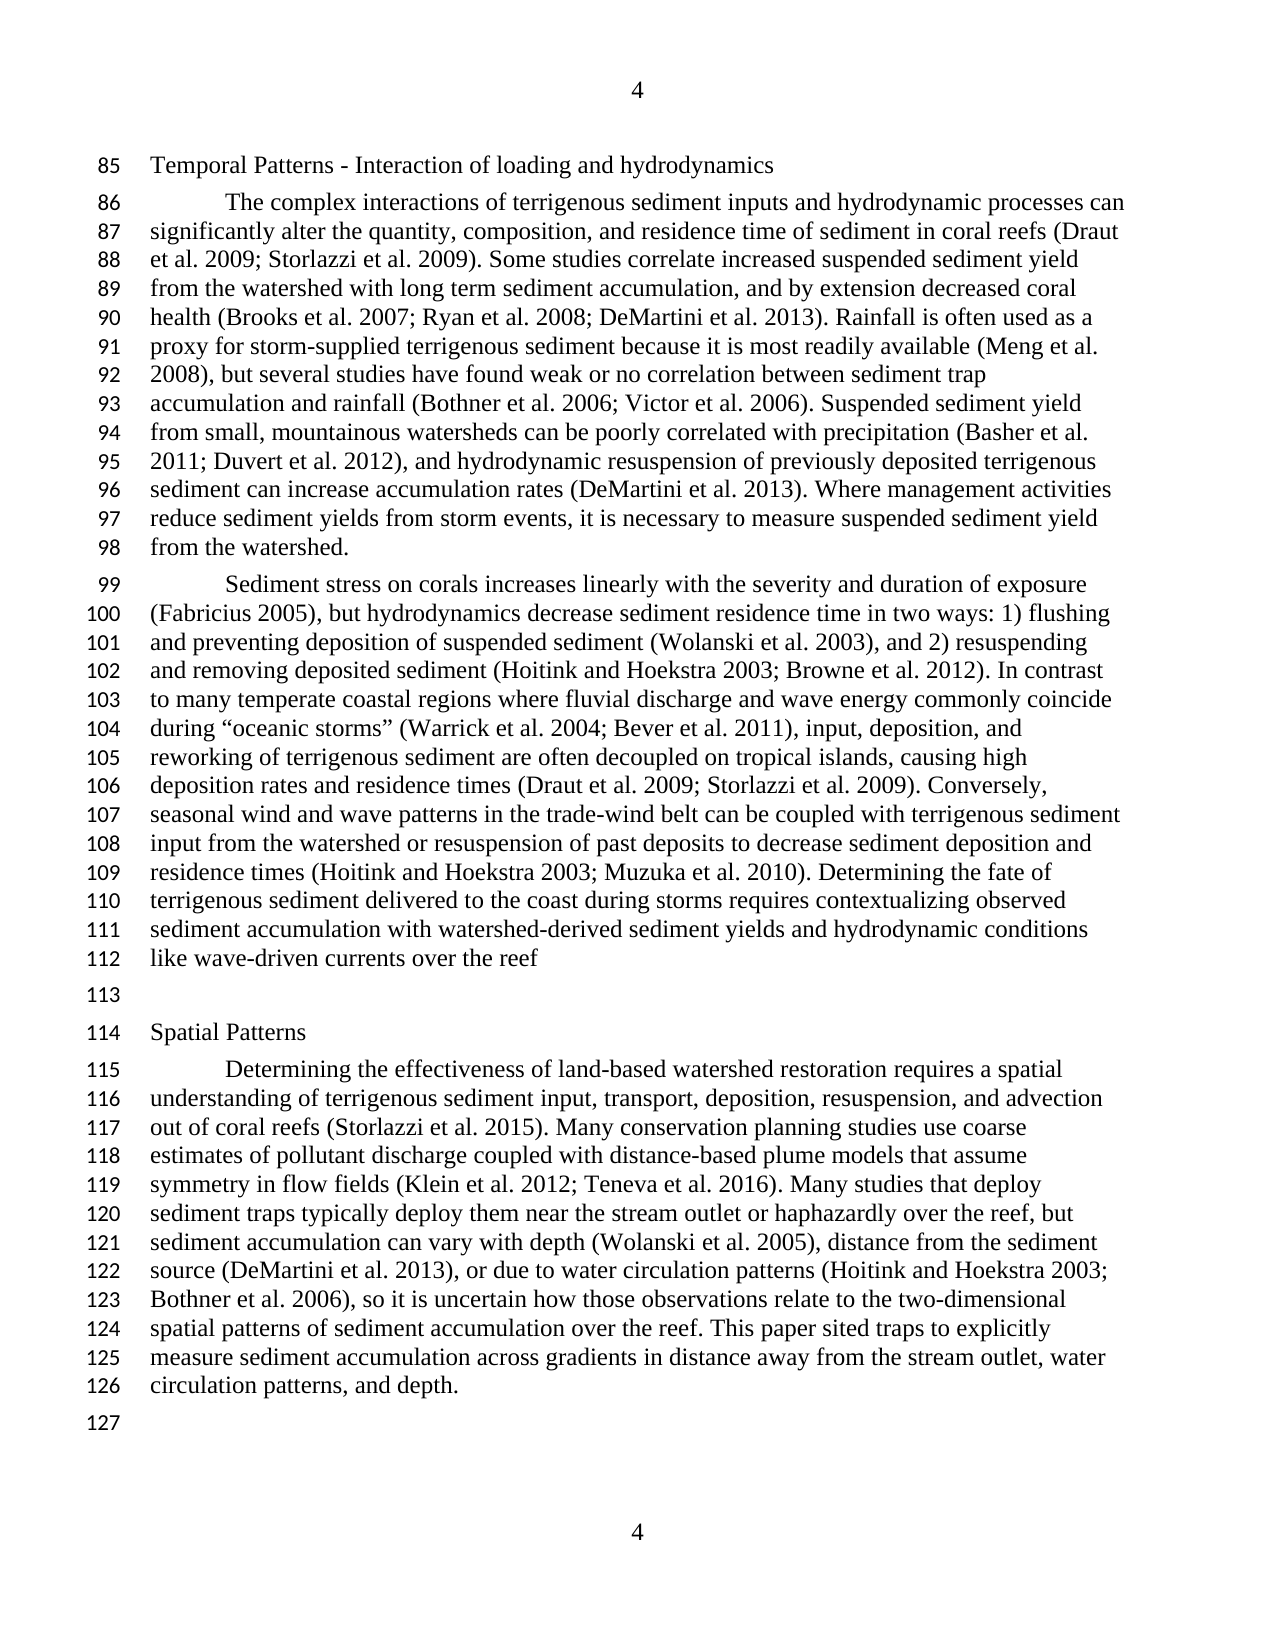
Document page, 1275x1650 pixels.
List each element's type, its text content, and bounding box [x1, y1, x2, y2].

text Spatial Patterns [150, 1017, 1125, 1046]
text Temporal Patterns - Interaction of loading and hydrodynamics [150, 150, 1125, 179]
text Sediment stress on corals increases linearly with the severity and duration of exposure (Fabricius 2005), but hydrodynamics decrease sediment residence time in two ways: 1) flushing and preventing deposition of suspended sediment (Wolanski et al. 2003), and 2) resuspending and removing deposited sediment (Hoitink and Hoekstra 2003; Browne et al. 2012). In contrast to many temperate coastal regions where fluvial discharge and wave energy commonly coincide during “oceanic storms” (Warrick et al. 2004; Bever et al. 2011), input, deposition, and reworking of terrigenous sediment are often decoupled on tropical islands, causing high deposition rates and residence times (Draut et al. 2009; Storlazzi et al. 2009). Conversely, seasonal wind and wave patterns in the trade-wind belt can be coupled with terrigenous sediment input from the watershed or resuspension of past deposits to decrease sediment deposition and residence times (Hoitink and Hoekstra 2003; Muzuka et al. 2010). Determining the fate of terrigenous sediment delivered to the coast during storms requires contextualizing observed sediment accumulation with watershed-derived sediment yields and hydrodynamic conditions like wave-driven currents over the reef [150, 569, 1125, 972]
text The complex interactions of terrigenous sediment inputs and hydrodynamic processes can significantly alter the quantity, composition, and residence time of sediment in coral reefs (Draut et al. 2009; Storlazzi et al. 2009). Some studies correlate increased suspended sediment yield from the watershed with long term sediment accumulation, and by extension decreased coral health (Brooks et al. 2007; Ryan et al. 2008; DeMartini et al. 2013). Rainfall is often used as a proxy for storm-supplied terrigenous sediment because it is most readily available (Meng et al. 2008), but several studies have found weak or no correlation between sediment trap accumulation and rainfall (Bothner et al. 2006; Victor et al. 2006). Suspended sediment yield from small, mountainous watersheds can be poorly correlated with precipitation (Basher et al. 2011; Duvert et al. 2012), and hydrodynamic resuspension of previously deposited terrigenous sediment can increase accumulation rates (DeMartini et al. 2013). Where management activities reduce sediment yields from storm events, it is necessary to measure suspended sediment yield from the watershed. [150, 187, 1125, 561]
text Determining the effectiveness of land-based watershed restoration requires a spatial understanding of terrigenous sediment input, transport, deposition, resuspension, and advection out of coral reefs (Storlazzi et al. 2015). Many conservation planning studies use coarse estimates of pollutant discharge coupled with distance-based plume models that assume symmetry in flow fields (Klein et al. 2012; Teneva et al. 2016). Many studies that deploy sediment traps typically deploy them near the stream outlet or haphazardly over the reef, but sediment accumulation can vary with depth (Wolanski et al. 2005), distance from the sediment source (DeMartini et al. 2013), or due to water circulation patterns (Hoitink and Hoekstra 2003; Bothner et al. 2006), so it is uncertain how those observations relate to the two-dimensional spatial patterns of sediment accumulation over the reef. This paper sited traps to explicitly measure sediment accumulation across gradients in distance away from the stream outlet, water circulation patterns, and depth. [150, 1054, 1125, 1399]
